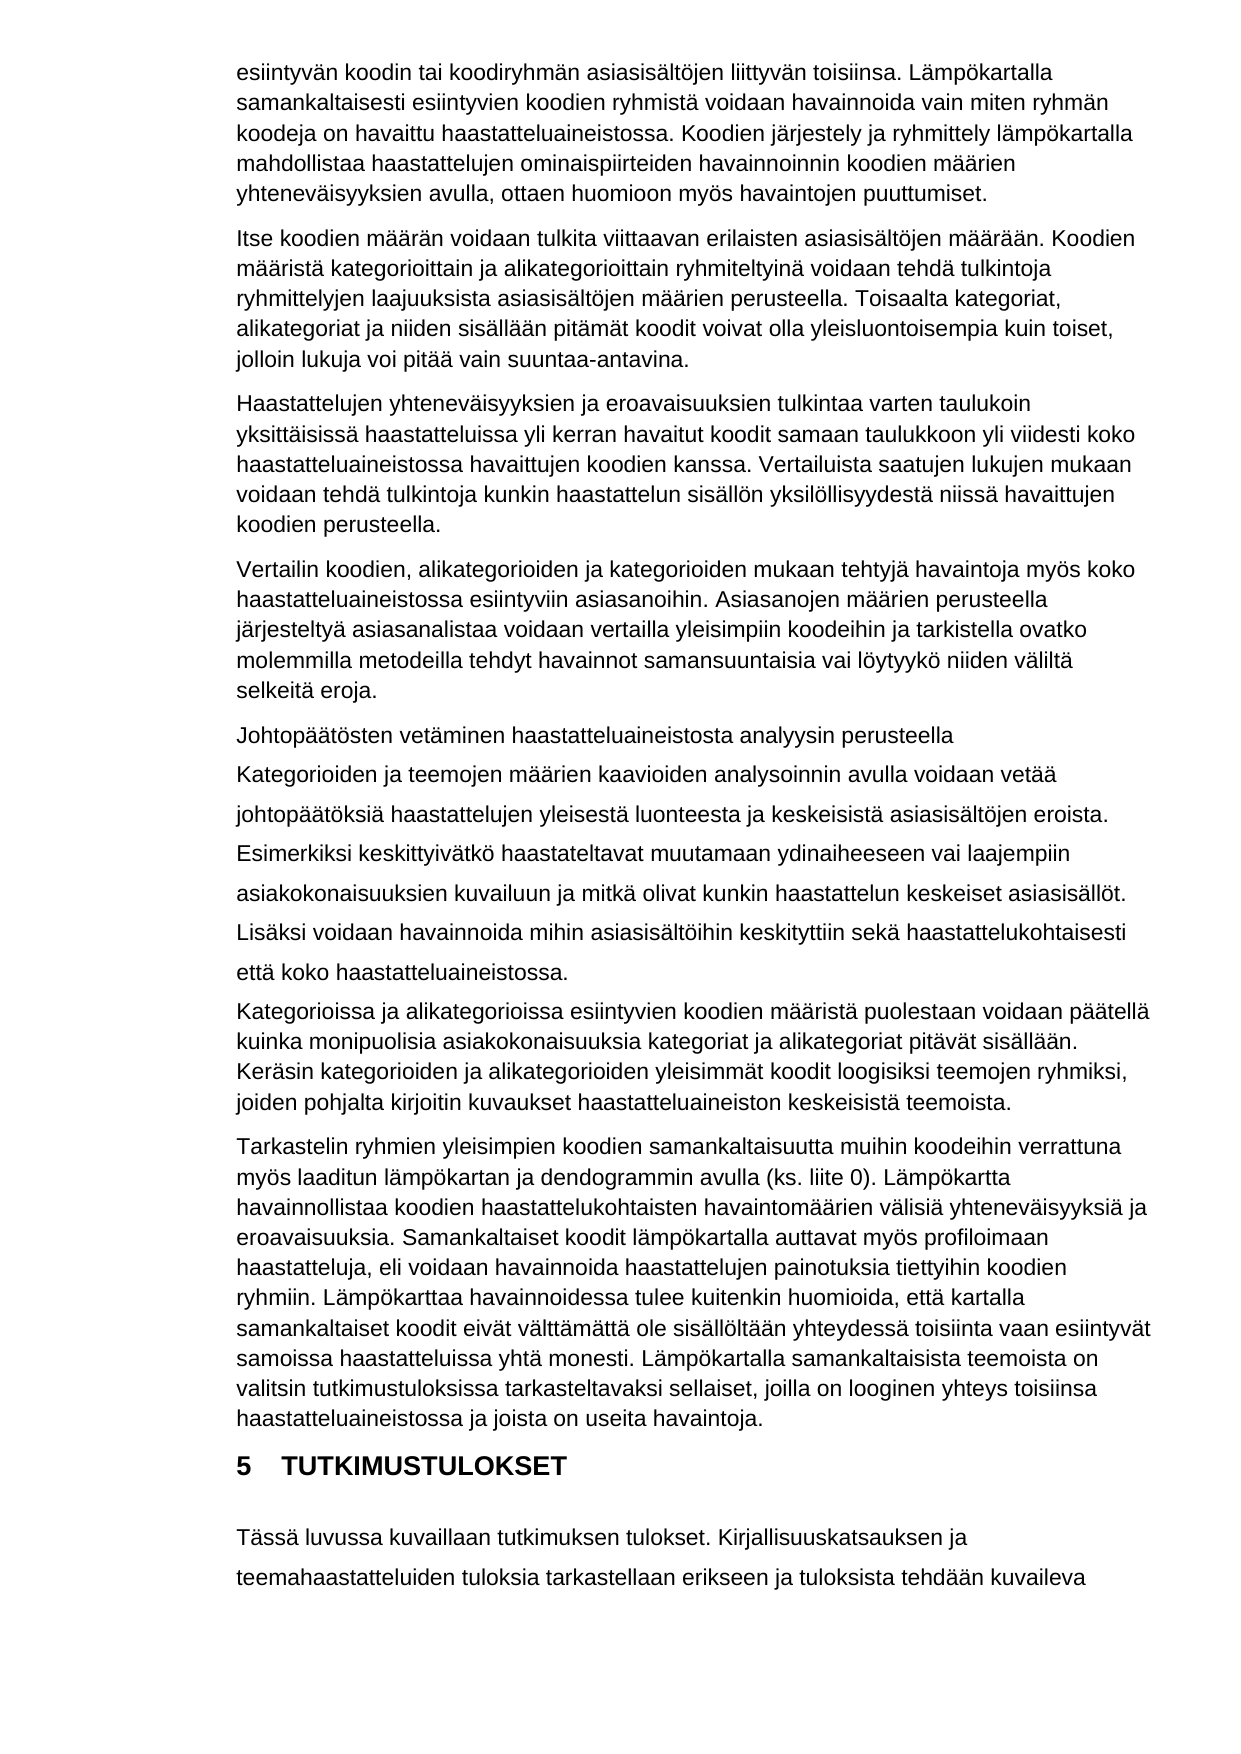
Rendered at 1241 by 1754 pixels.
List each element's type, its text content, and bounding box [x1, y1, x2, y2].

text Tarkastelin ryhmien yleisimpien koodien samankaltaisuutta muihin koodeihin verrattuna myös laaditun lämpökartan ja dendogrammin avulla (ks. liite 0). Lämpökartta havainnollistaa koodien haastattelukohtaisten havaintomäärien välisiä yhteneväisyyksiä ja eroavaisuuksia. Samankaltaiset koodit lämpökartalla auttavat myös profiloimaan haastatteluja, eli voidaan havainnoida haastattelujen painotuksia tiettyihin koodien ryhmiin. Lämpökarttaa havainnoidessa tulee kuitenkin huomioida, että kartalla samankaltaiset koodit eivät välttämättä ole sisällöltään yhteydessä toisiinta vaan esiintyvät samoissa haastatteluissa yhtä monesti. Lämpökartalla samankaltaisista teemoista on valitsin tutkimustuloksissa tarkasteltavaksi sellaiset, joilla on looginen yhteys toisiinsa haastatteluaineistossa ja joista on useita havaintoja. [236, 1133, 1152, 1432]
text Vertailin koodien, alikategorioiden ja kategorioiden mukaan tehtyjä havaintoja myös koko haastatteluaineistossa esiintyviin asiasanoihin. Asiasanojen määrien perusteella järjesteltyä asiasanalistaa voidaan vertailla yleisimpiin koodeihin ja tarkistella ovatko molemmilla metodeilla tehdyt havainnot samansuuntaisia vai löytyykö niiden väliltä selkeitä eroja. [236, 556, 1152, 703]
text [236, 59, 1152, 206]
text Haastattelujen yhteneväisyyksien ja eroavaisuuksien tulkintaa varten taulukoin yksittäisissä haastatteluissa yli kerran havaitut koodit samaan taulukkoon yli viidesti koko haastatteluaineistossa havaittujen koodien kanssa. Vertailuista saatujen lukujen mukaan voidaan tehdä tulkintoja kunkin haastattelun sisällön yksilöllisyydestä niissä havaittujen koodien perusteella. [236, 390, 1152, 537]
text Kategorioissa ja alikategorioissa esiintyvien koodien määristä puolestaan voidaan päätellä kuinka monipuolisia asiakokonaisuuksia kategoriat ja alikategoriat pitävät sisällään. Keräsin kategorioiden ja alikategorioiden yleisimmät koodit loogisiksi teemojen ryhmiksi, joiden pohjalta kirjoitin kuvaukset haastatteluaineiston keskeisistä teemoista. [236, 998, 1152, 1115]
subtitle TUTKIMUSTULOKSET [236, 1450, 1152, 1481]
text Itse koodien määrän voidaan tulkita viittaavan erilaisten asiasisältöjen määrään. Koodien määristä kategorioittain ja alikategorioittain ryhmiteltyinä voidaan tehdä tulkintoja ryhmittelyjen laajuuksista asiasisältöjen määrien perusteella. Toisaalta kategoriat, alikategoriat ja niiden sisällään pitämät koodit voivat olla yleisluontoisempia kuin toiset, jolloin lukuja voi pitää vain suuntaa-antavina. [236, 225, 1152, 372]
